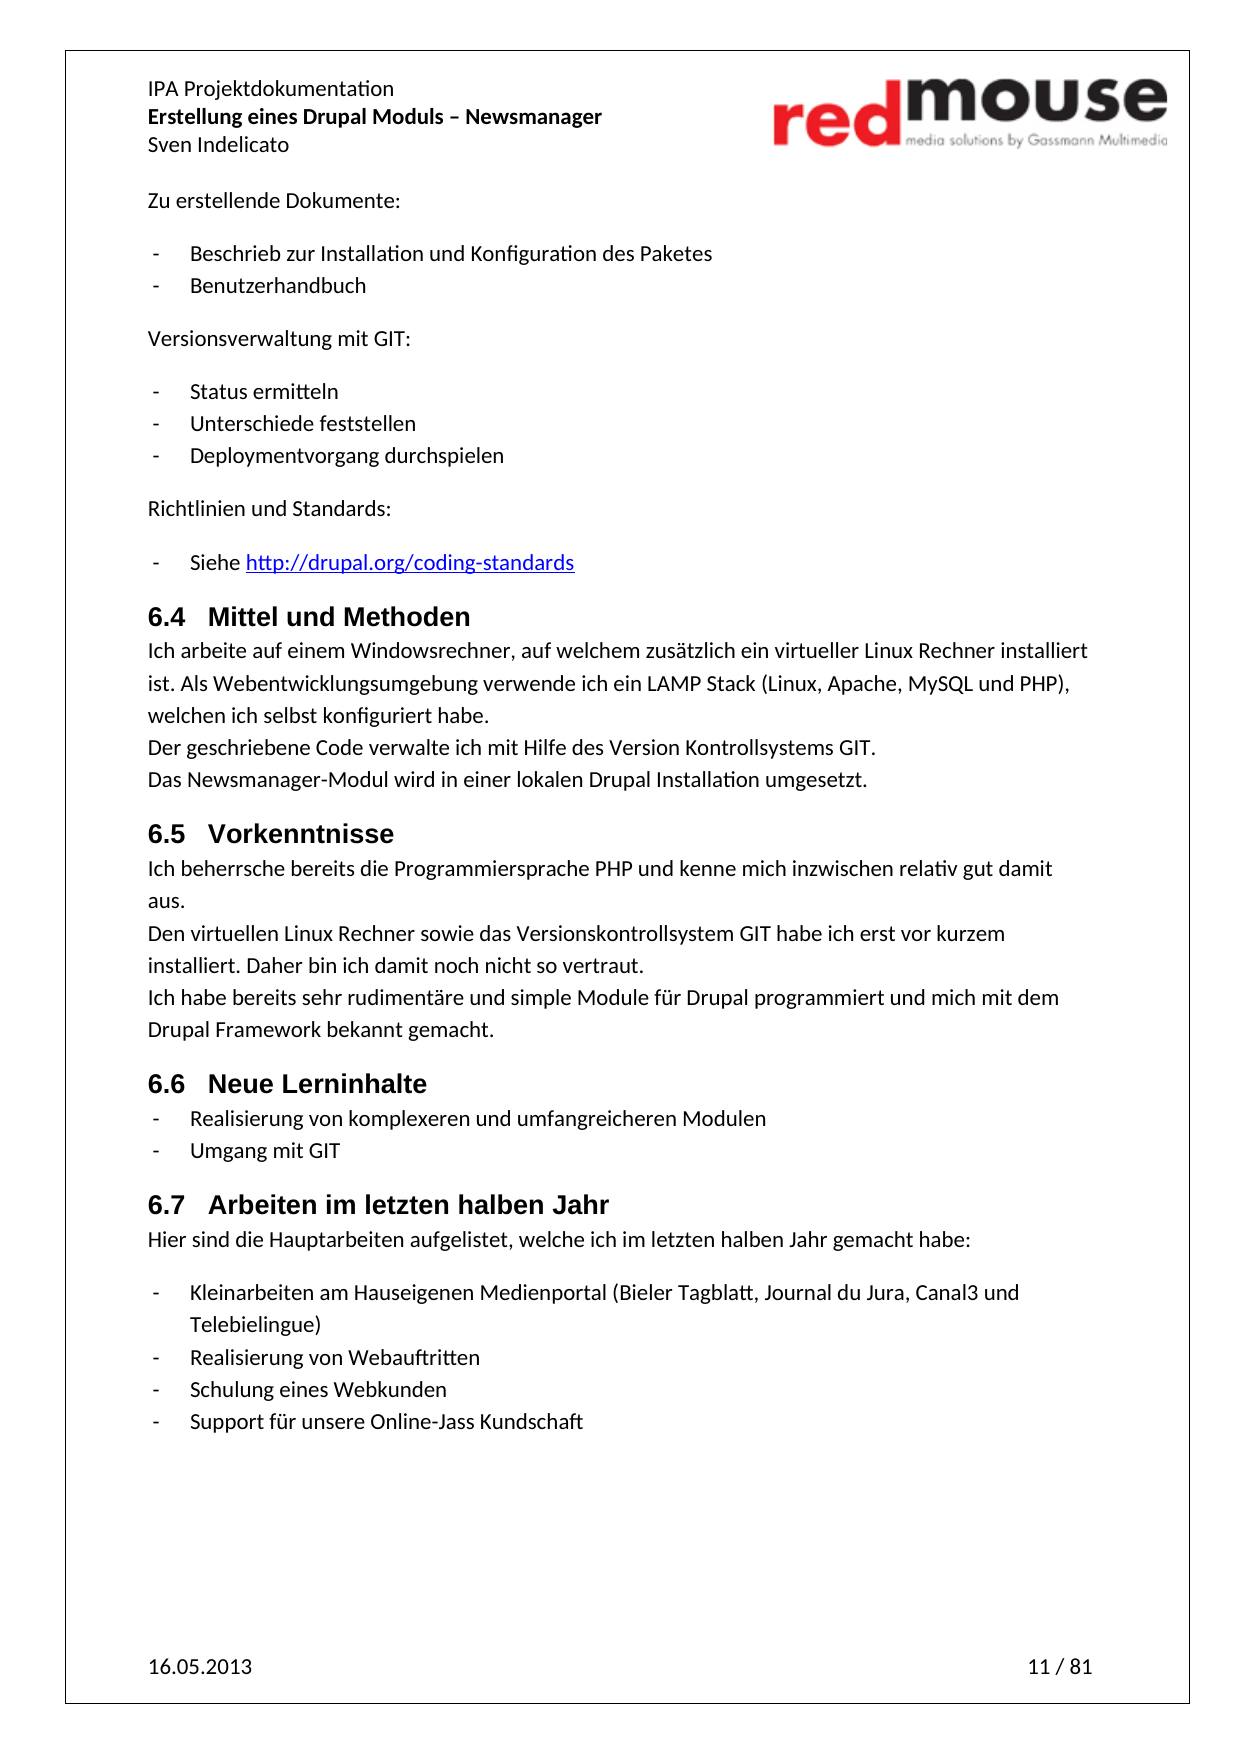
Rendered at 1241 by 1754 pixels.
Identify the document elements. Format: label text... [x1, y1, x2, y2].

text Zu erstellende Dokumente: [148, 186, 1093, 214]
list Realisierung von komplexeren und umfangreicheren Modulen [152, 1104, 1093, 1132]
list Realisierung von Webauftritten [152, 1343, 1093, 1371]
list Kleinarbeiten am Hauseigenen Medienportal (Bieler Tagblatt, Journal du Jura, Canal3 und Telebielingue) [152, 1278, 1093, 1338]
subtitle Neue Lerninhalte [148, 1068, 1093, 1099]
subtitle Arbeiten im letzten halben Jahr [148, 1189, 1093, 1221]
text Hier sind die Hauptarbeiten aufgelistet, welche ich im letzten halben Jahr gemacht habe: [148, 1225, 1093, 1253]
list Support für unsere Online-Jass Kundschaft [152, 1407, 1093, 1435]
text Ich beherrsche bereits die Programmiersprache PHP und kenne mich inzwischen relativ gut damit aus. Den virtuellen Linux Rechner sowie das Versionskontrollsystem GIT habe ich erst vor kurzem installiert. Daher bin ich damit noch nicht so vertraut. Ich habe bereits sehr rudimentäre und simple Module für Drupal programmiert und mich mit dem Drupal Framework bekannt gemacht. [148, 854, 1093, 1043]
list Benutzerhandbuch [152, 271, 1093, 299]
list Schulung eines Webkunden [152, 1375, 1093, 1403]
list Siehe http://drupal.org/coding-standards [152, 548, 1093, 576]
text Richtlinien und Standards: [148, 494, 1093, 523]
text Ich arbeite auf einem Windowsrechner, auf welchem zusätzlich ein virtueller Linux Rechner installiert ist. Als Webentwicklungsumgebung verwende ich ein LAMP Stack (Linux, Apache, MySQL und PHP), welchen ich selbst konfiguriert habe. Der geschriebene Code verwalte ich mit Hilfe des Version Kontrollsystems GIT. Das Newsmanager-Modul wird in einer lokalen Drupal Installation umgesetzt. [148, 637, 1093, 793]
list Umgang mit GIT [152, 1136, 1093, 1164]
subtitle Vorkenntnisse [148, 818, 1093, 849]
text Versionsverwaltung mit GIT: [148, 324, 1093, 352]
list Status ermitteln [152, 377, 1093, 405]
list Deploymentvorgang durchspielen [152, 442, 1093, 469]
list Unterschiede feststellen [152, 409, 1093, 437]
list Beschrieb zur Installation und Konfiguration des Paketes [152, 239, 1093, 267]
picture [773, 78, 1168, 149]
subtitle Mittel und Methoden [148, 601, 1093, 632]
